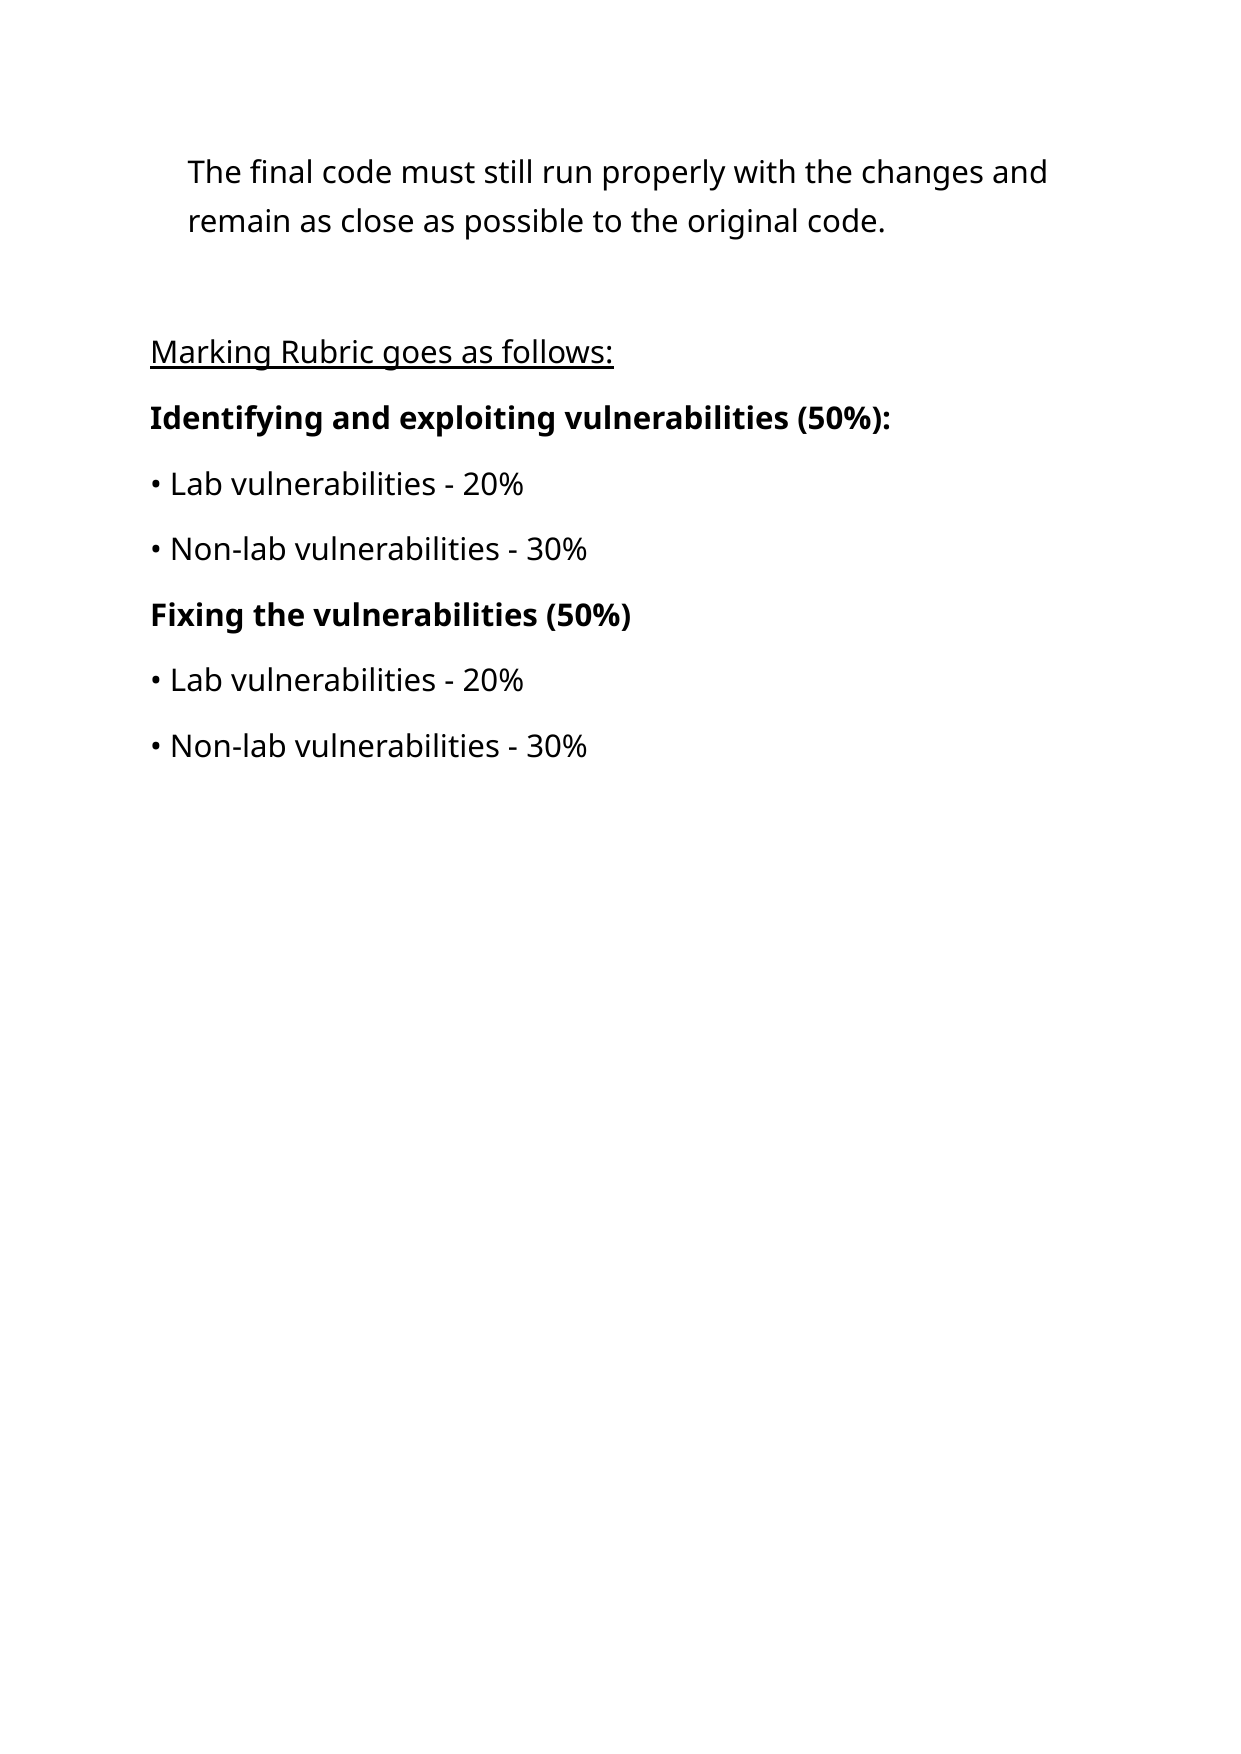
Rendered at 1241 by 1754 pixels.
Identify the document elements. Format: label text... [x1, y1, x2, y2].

text Identifying and exploiting vulnerabilities (50%): [150, 396, 1090, 438]
text • Lab vulnerabilities - 20% [150, 461, 1090, 504]
text • Non-lab vulnerabilities - 30% [150, 527, 1090, 570]
text The final code must still run properly with the changes and remain as close as possible to the original code. [187, 150, 1090, 242]
text • Non-lab vulnerabilities - 30% [150, 724, 1090, 767]
text • Lab vulnerabilities - 20% [150, 658, 1090, 701]
text Fixing the vulnerabilities (50%) [150, 593, 1090, 635]
text Marking Rubric goes as follows: [150, 330, 1090, 373]
